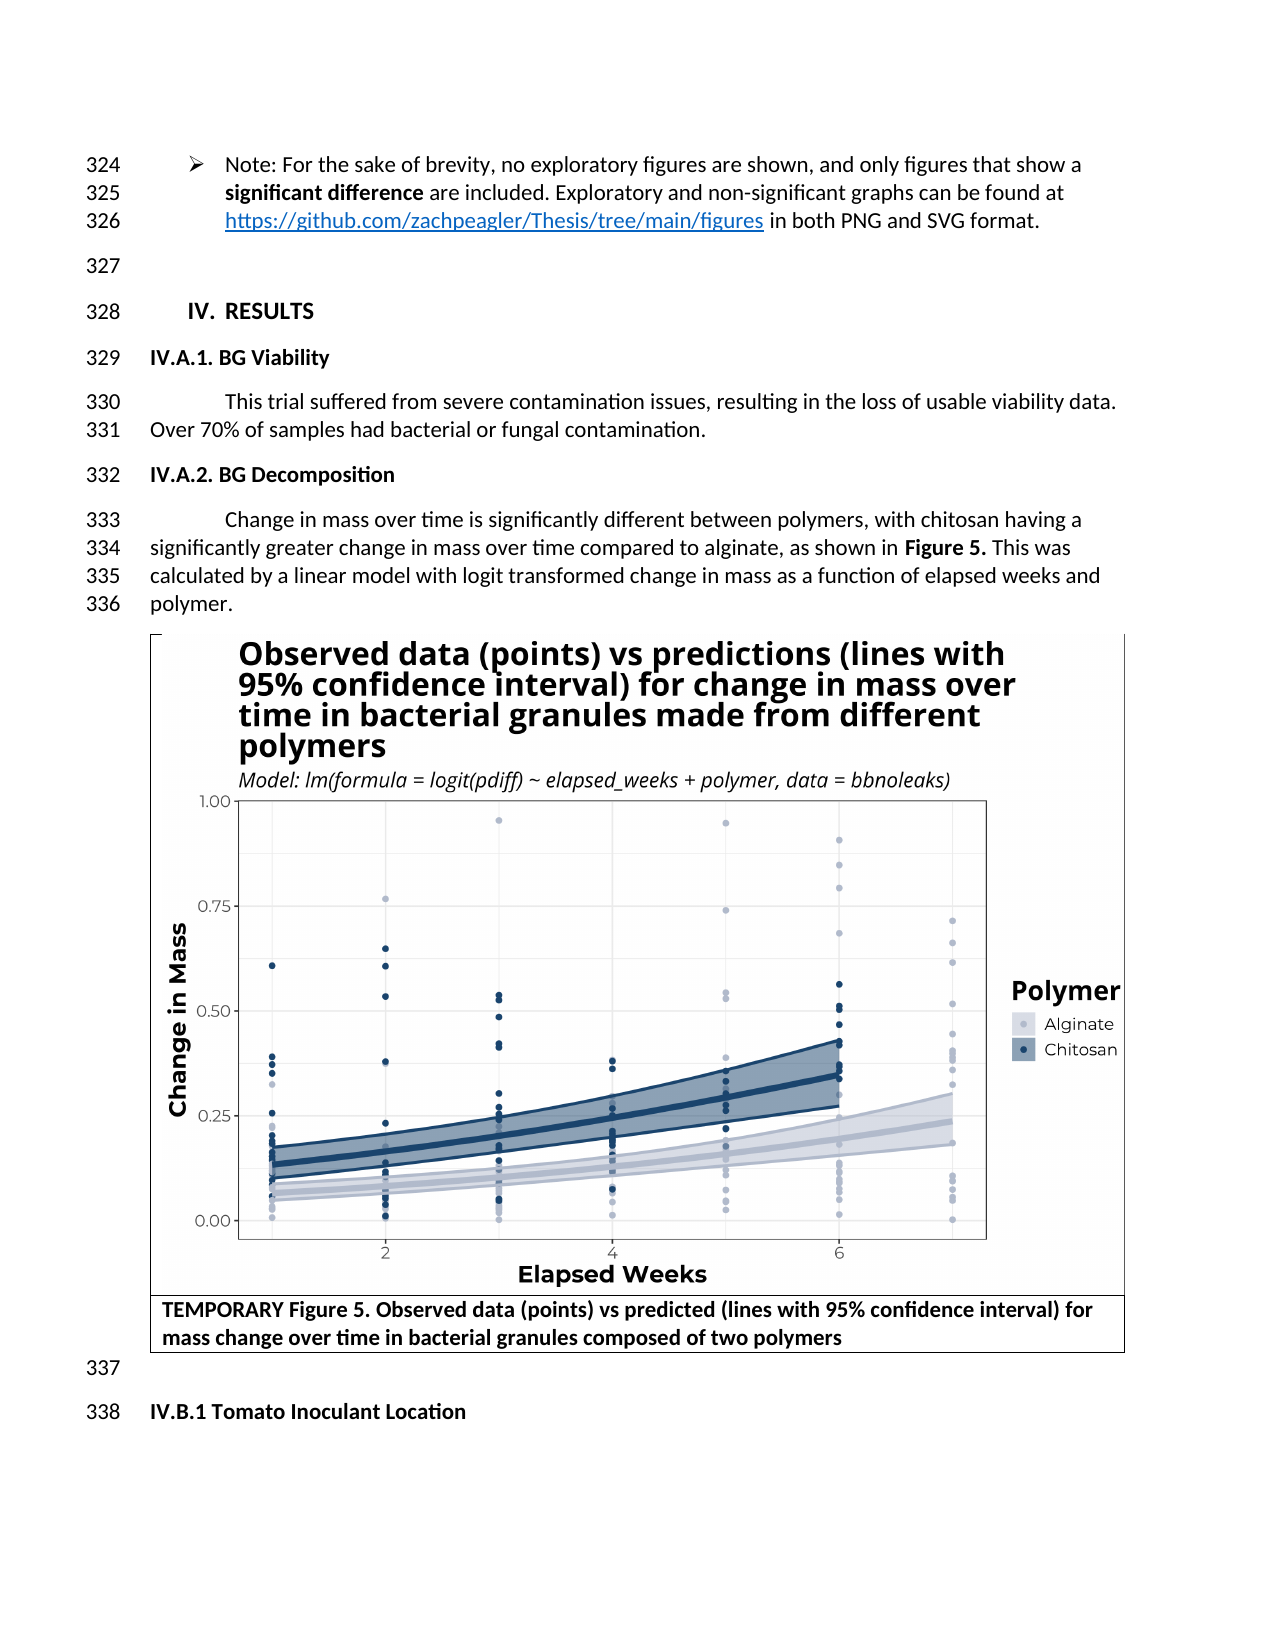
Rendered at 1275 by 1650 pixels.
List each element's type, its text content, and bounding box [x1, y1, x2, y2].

text IV.A.2. BG Decomposition [150, 460, 1125, 488]
text IV.B.1 Tomato Inoculant Location [150, 1397, 1125, 1425]
text IV.A.1. BG Viability [150, 343, 1125, 371]
list RESULTS [187, 295, 1125, 326]
text Change in mass over time is significantly different between polymers, with chitosan having a significantly greater change in mass over time compared to alginate, as shown in Figure 5. This was calculated by a linear model with logit transformed change in mass as a function of elapsed weeks and polymer. [150, 505, 1125, 617]
list Note: For the sake of brevity, no exploratory figures are shown, and only figures that show a significant difference are included. Exploratory and non-significant graphs can be found at https://github.com/zachpeagler/Thesis/tree/main/figures in both PNG and SVG format. [187, 150, 1125, 234]
table_cell TEMPORARY Figure 5. Observed data (points) vs predicted (lines with 95% confidence interval) for mass change over time in bacterial granules composed of two polymers [151, 1296, 1124, 1352]
text This trial suffered from severe contamination issues, resulting in the loss of usable viability data. Over 70% of samples had bacterial or fungal contamination. [150, 387, 1125, 443]
picture [161, 634, 1125, 1295]
table_header [151, 635, 161, 1294]
